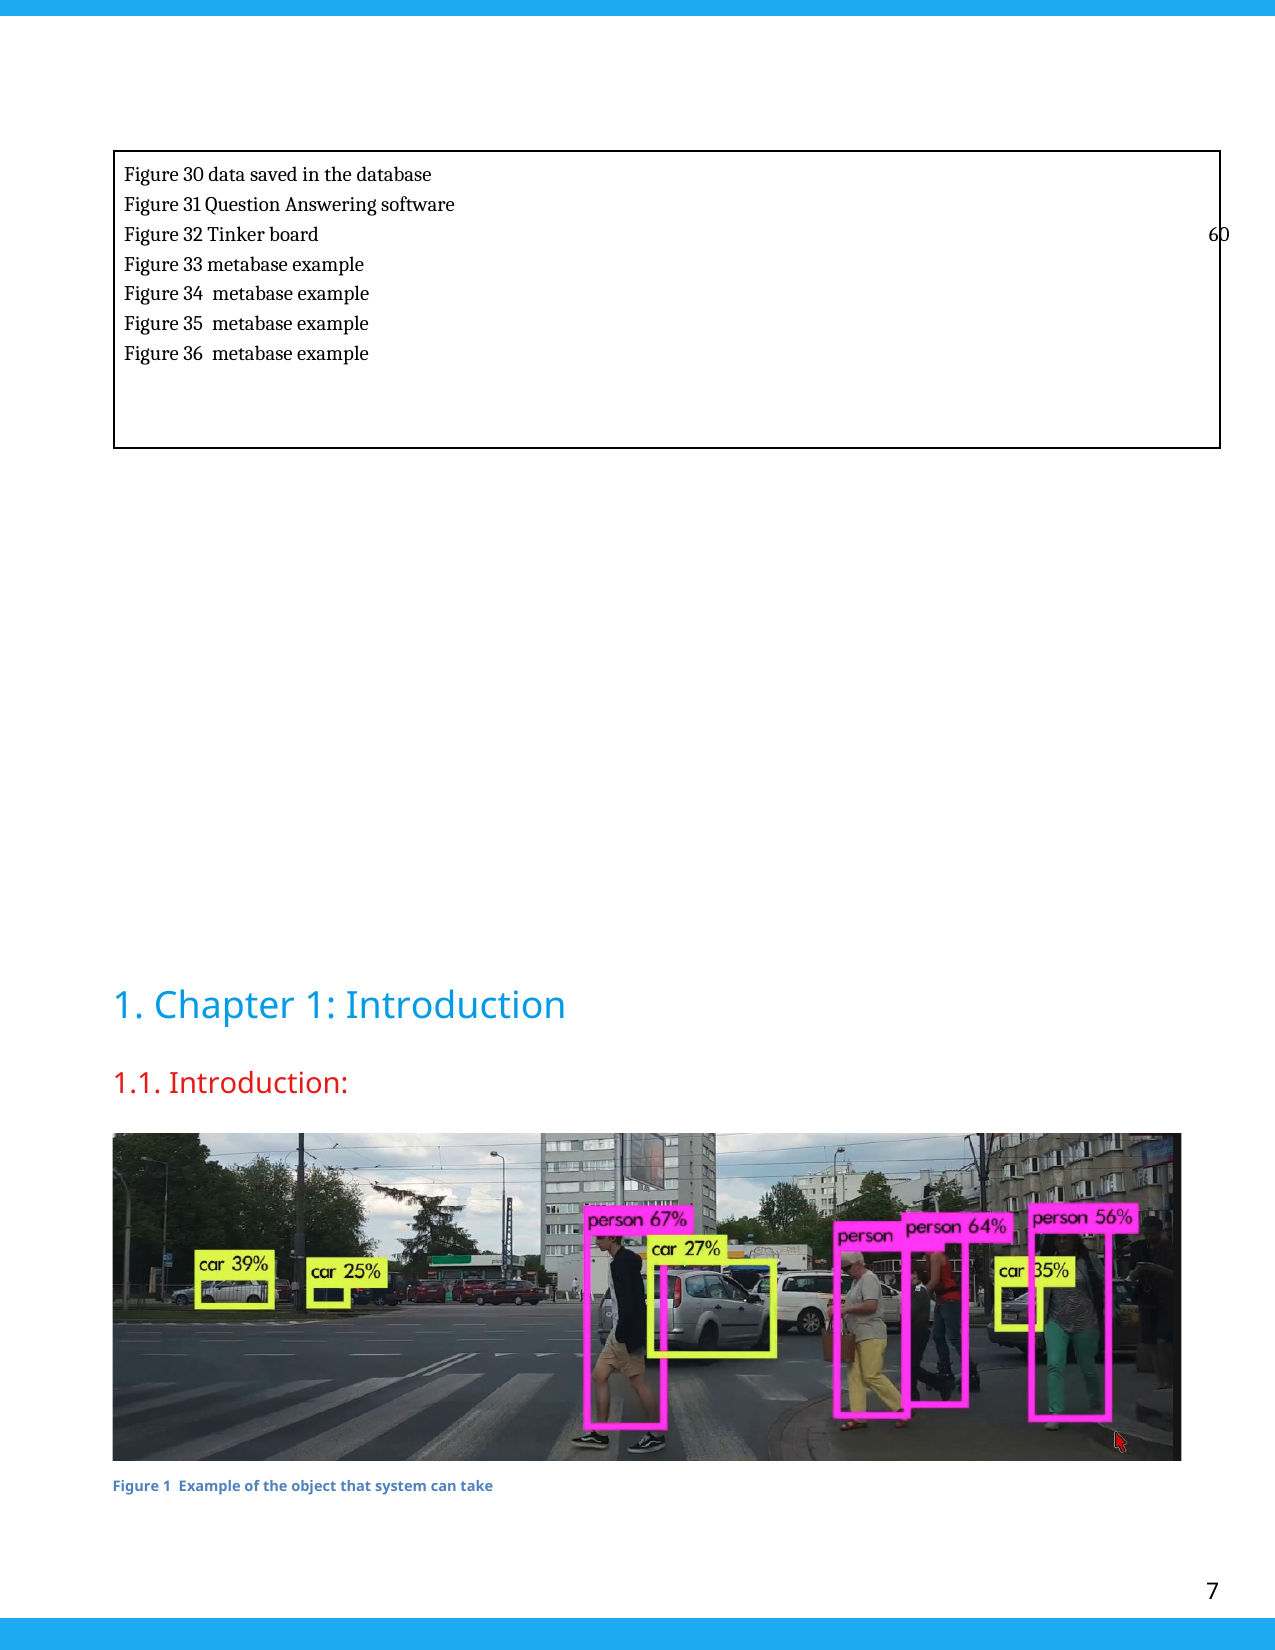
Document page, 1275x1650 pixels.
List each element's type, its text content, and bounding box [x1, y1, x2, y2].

table_header [115, 152, 1219, 447]
picture [0, 1618, 1275, 1650]
subtitle 1.1. Introduction: [112, 1063, 1219, 1102]
text Figure 1 Example of the object that system can take [112, 1476, 1219, 1496]
subtitle 1. Chapter 1: Introduction [112, 978, 1219, 1029]
picture [0, 0, 1275, 16]
picture [112, 1133, 1182, 1461]
